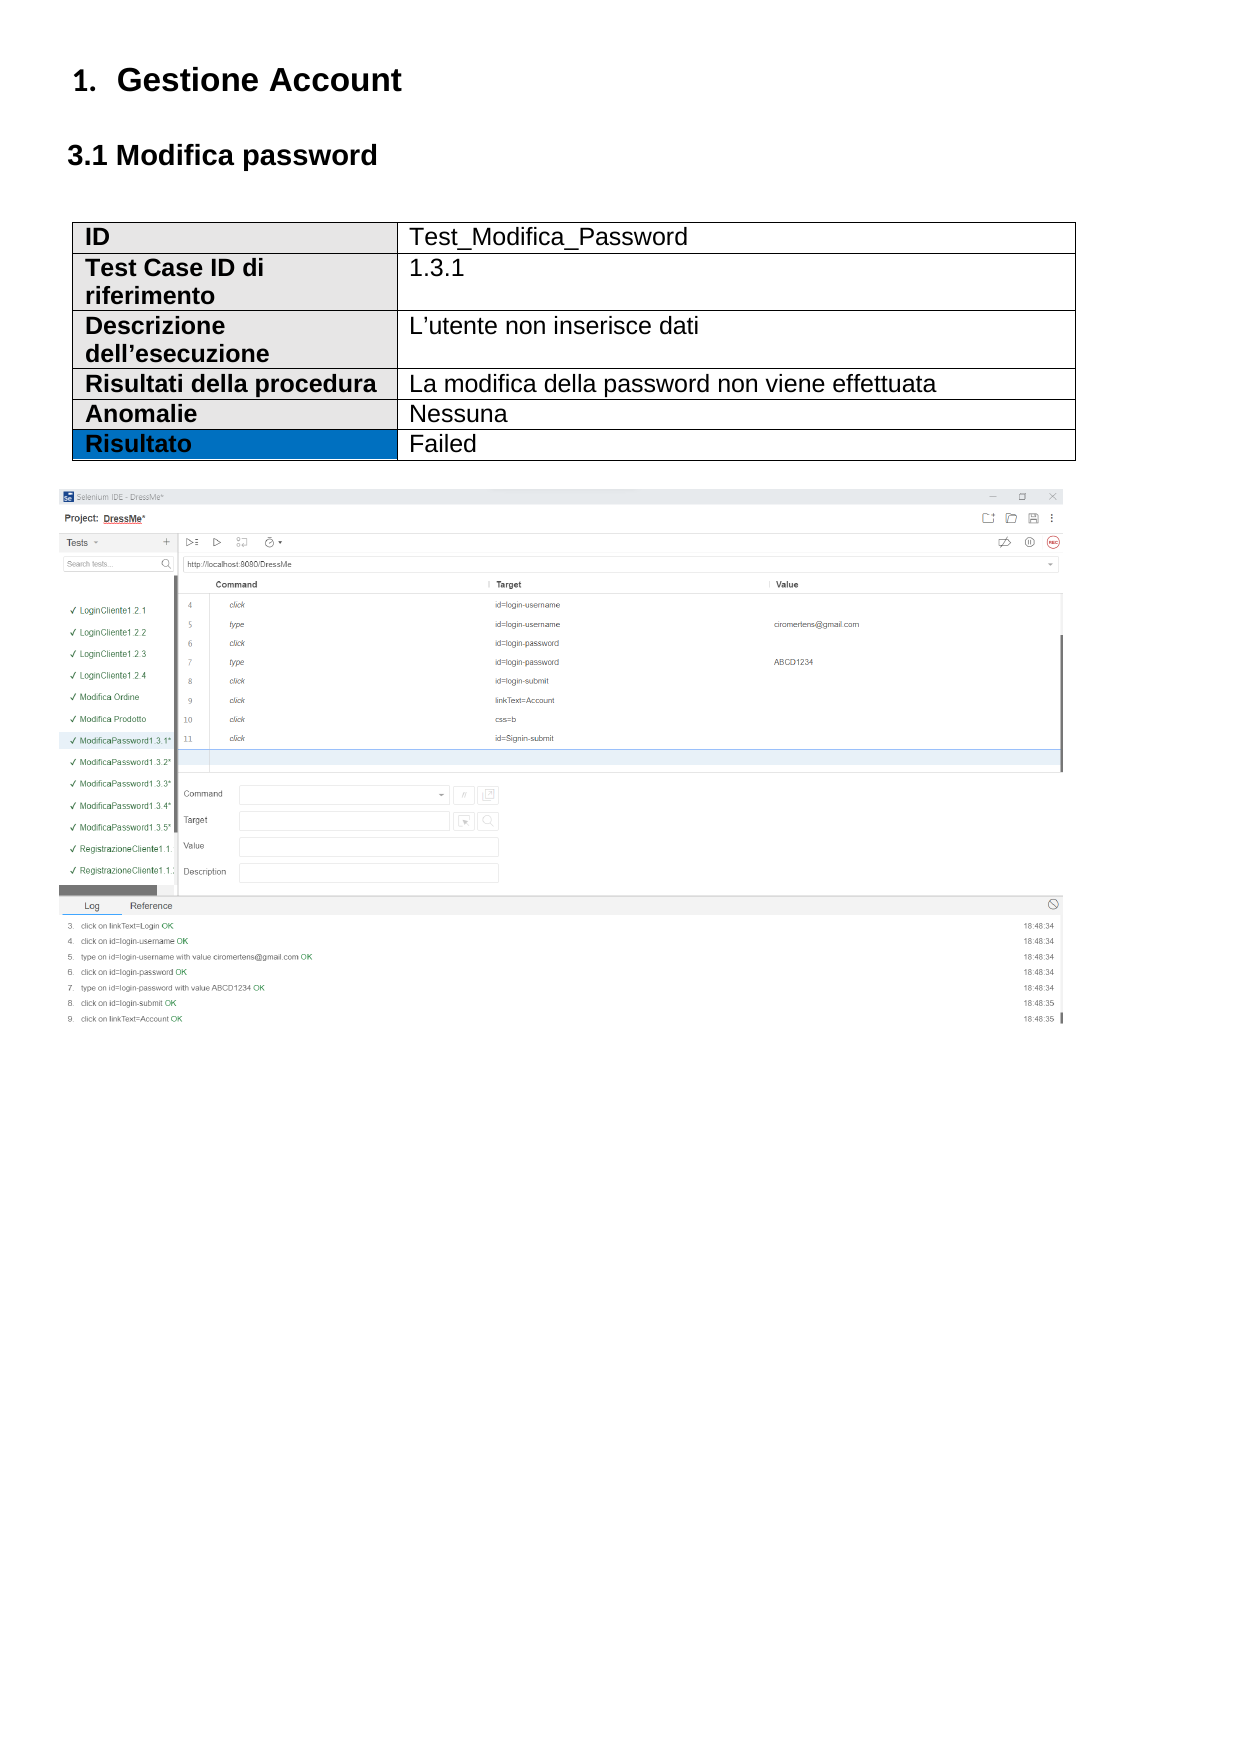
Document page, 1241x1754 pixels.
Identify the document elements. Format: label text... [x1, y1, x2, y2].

picture [59, 489, 1063, 1024]
table_cell Descrizione dell’esecuzione [73, 311, 397, 368]
table_cell 1.3.1 [398, 254, 1075, 310]
table_header Test_Modifica_Password [398, 223, 1075, 253]
table_cell Risultato [73, 430, 397, 459]
table_cell Nessuna [398, 400, 1075, 429]
text 3.1 Modifica password [59, 138, 1181, 172]
table_cell Test Case ID di riferimento [73, 254, 397, 310]
table_cell Failed [398, 430, 1075, 459]
table_cell La modifica della password non viene effettuata [398, 369, 1075, 399]
table_cell Anomalie [73, 400, 397, 429]
table_cell Risultati della procedura [73, 369, 397, 399]
table_cell L’utente non inserisce dati [398, 311, 1075, 368]
table_header ID [73, 223, 397, 253]
list Gestione Account [71, 59, 1181, 100]
